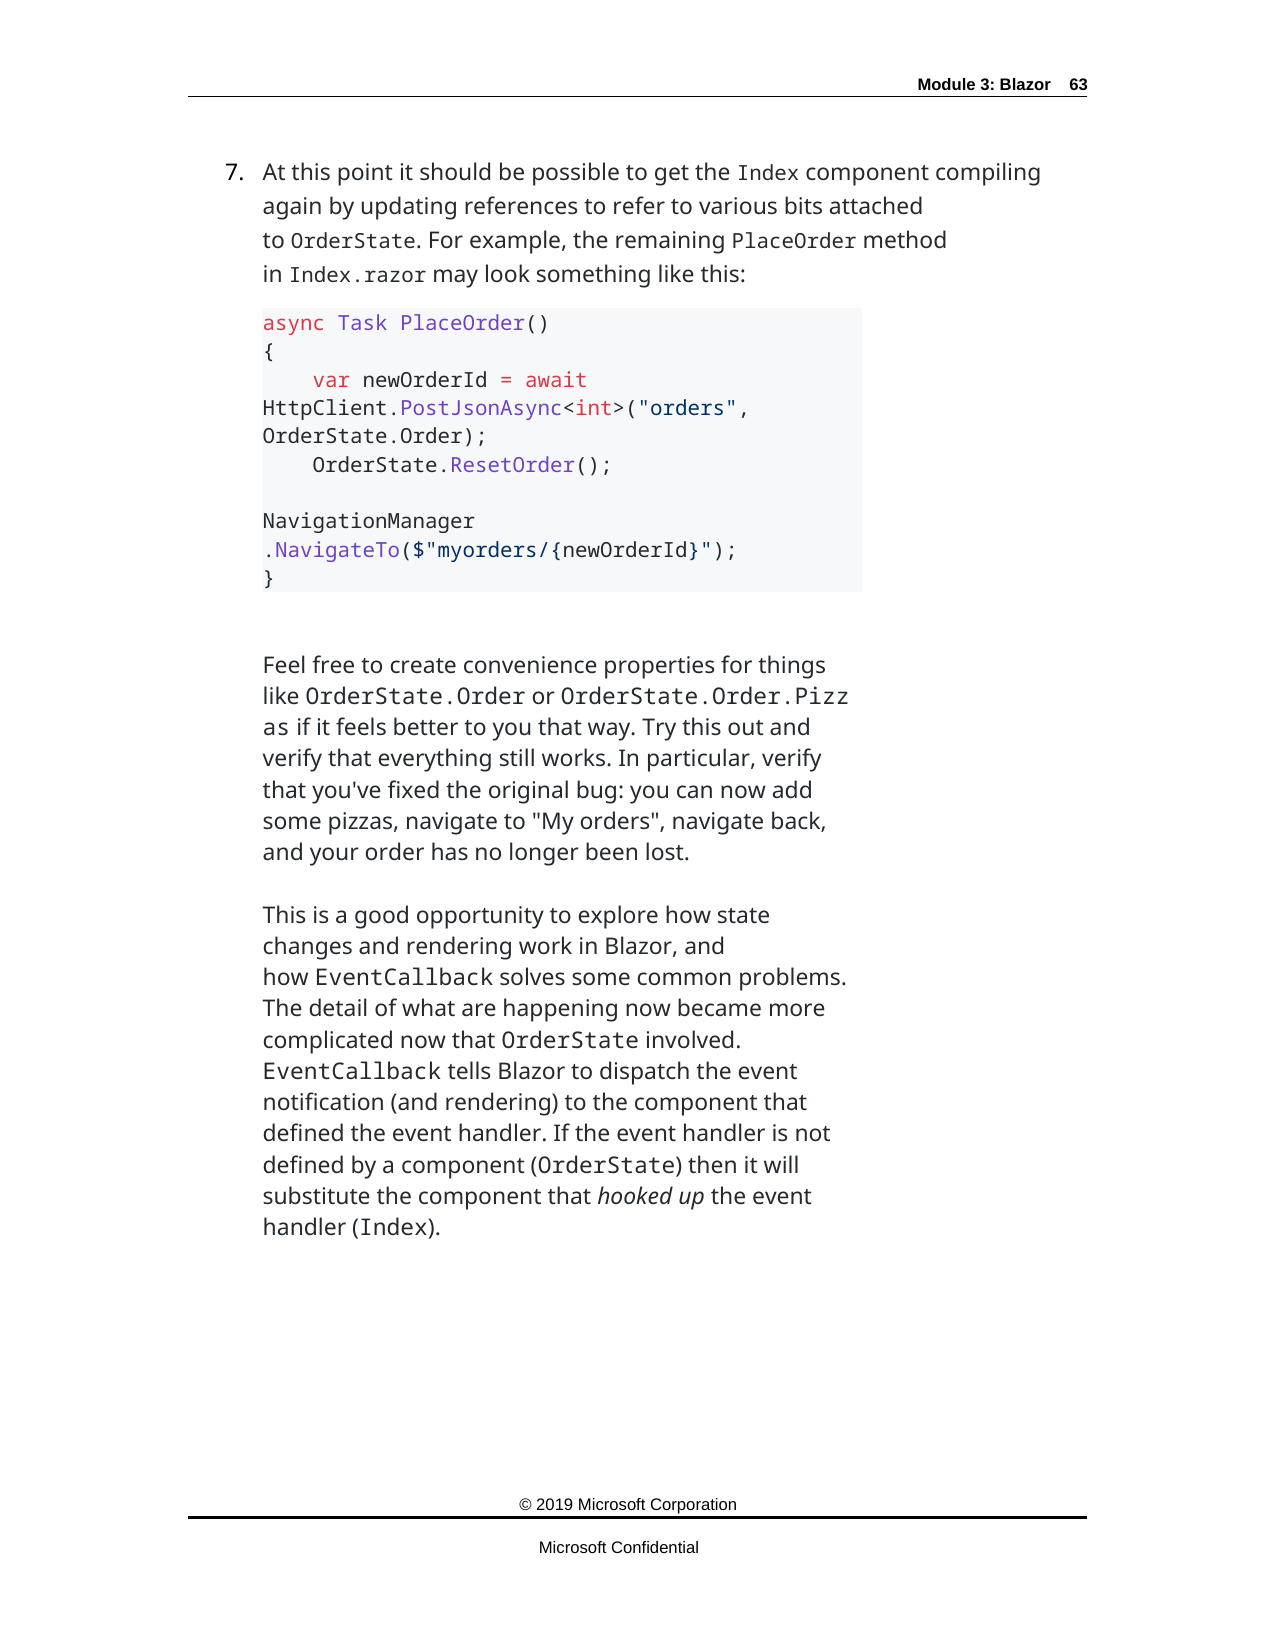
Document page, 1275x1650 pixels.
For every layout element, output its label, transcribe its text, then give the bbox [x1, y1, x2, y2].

text async Task PlaceOrder() [262, 308, 862, 336]
text var newOrderId = await HttpClient.PostJsonAsync<int>("orders", OrderState.Order); [262, 365, 862, 450]
text This is a good opportunity to explore how state changes and rendering work in Blazor, and how EventCallback solves some common problems. The detail of what are happening now became more complicated now that OrderState involved. EventCallback tells Blazor to dispatch the event notification (and rendering) to the component that defined the event handler. If the event handler is not defined by a component (OrderState) then it will substitute the component that hooked up the event handler (Index). [262, 898, 862, 1242]
text { [262, 336, 862, 365]
text At this point it should be possible to get the Index component compiling again by updating references to refer to various bits attached to OrderState. For example, the remaining PlaceOrder method in Index.razor may look something like this: [225, 156, 1087, 289]
text Feel free to create convenience properties for things like OrderState.Order or OrderState.Order.Pizzas if it feels better to you that way. Try this out and verify that everything still works. In particular, verify that you've fixed the original bug: you can now add some pizzas, navigate to "My orders", navigate back, and your order has no longer been lost. [262, 648, 862, 867]
text } [262, 563, 862, 592]
text OrderState.ResetOrder(); [262, 450, 862, 478]
text NavigationManager.NavigateTo($"myorders/{newOrderId}"); [262, 478, 862, 563]
